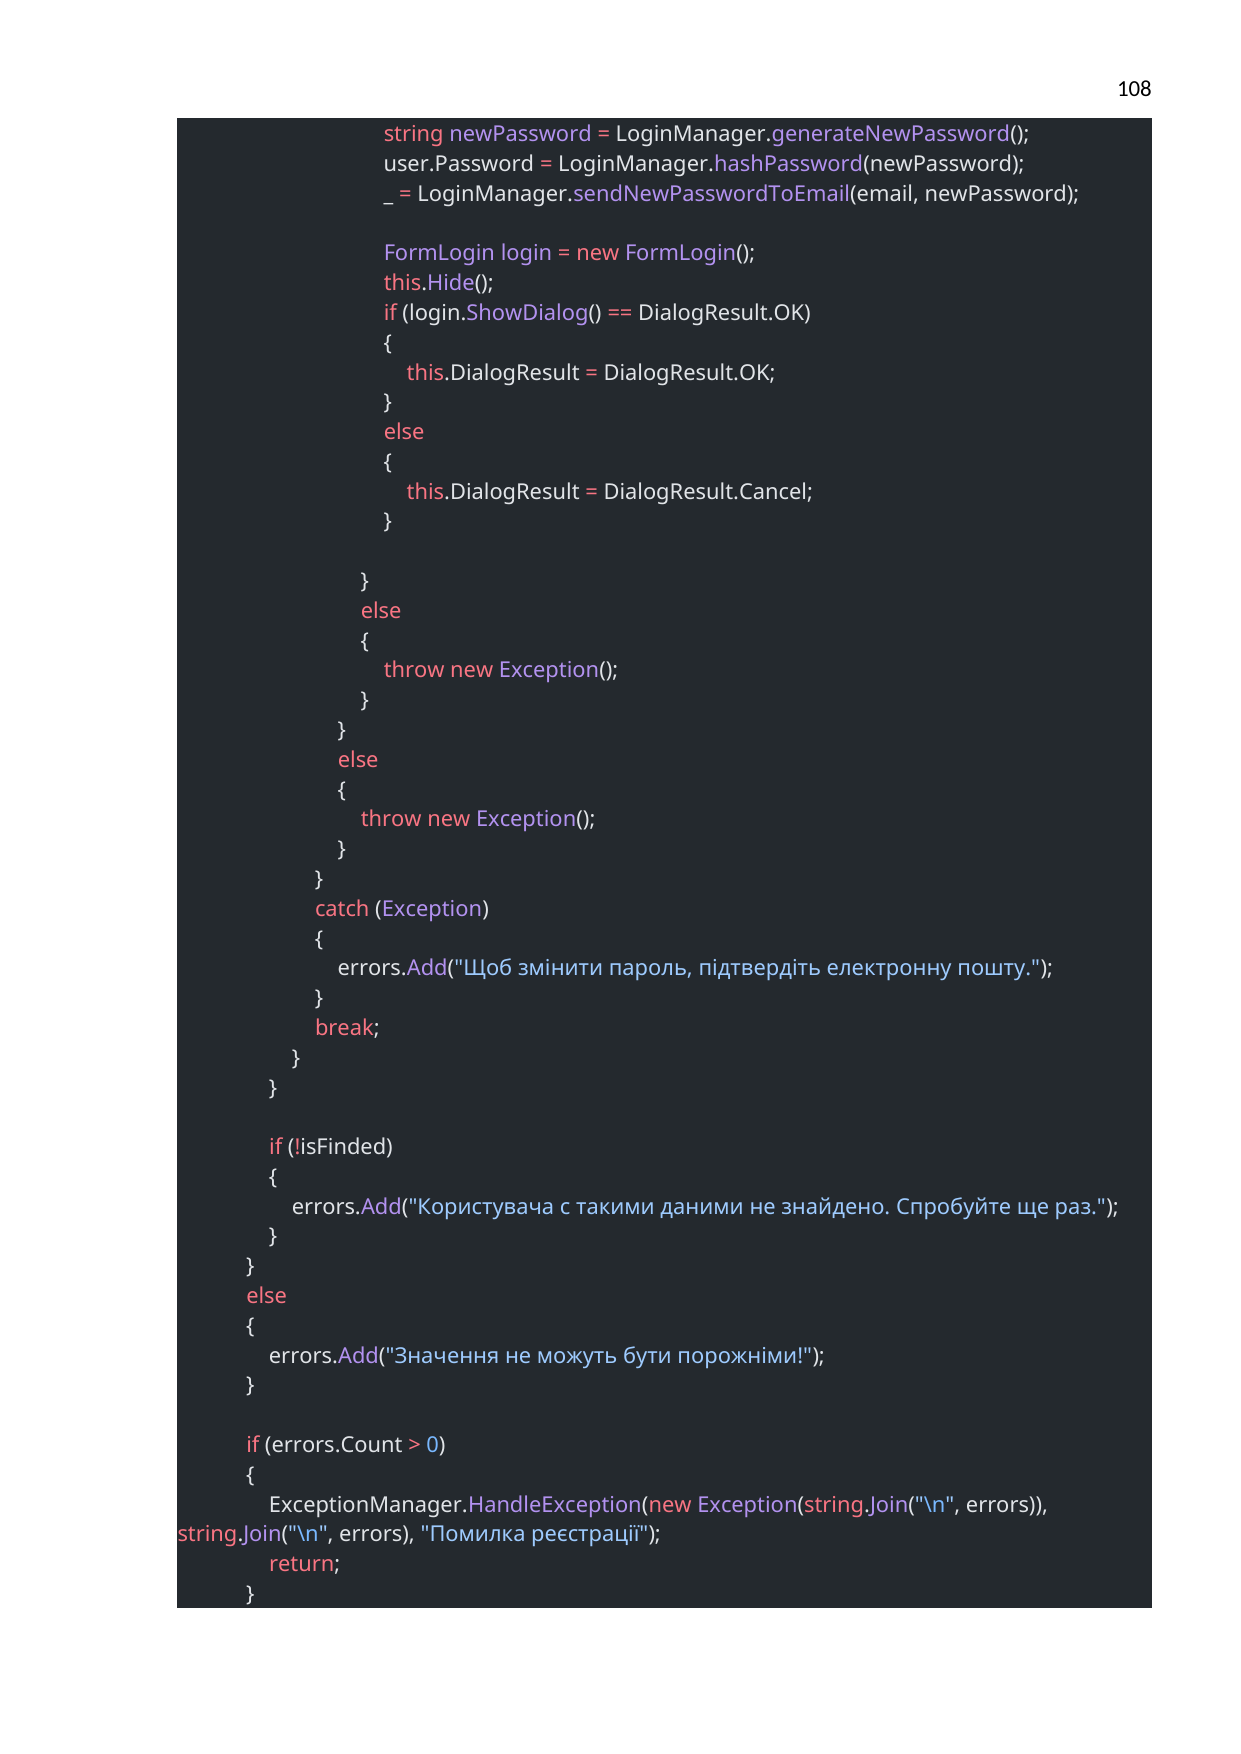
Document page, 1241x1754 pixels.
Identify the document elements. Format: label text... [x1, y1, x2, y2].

text { [177, 446, 1152, 476]
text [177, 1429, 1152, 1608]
text { [177, 327, 1152, 356]
text user.Password = LoginManager.hashPassword(newPassword); [177, 148, 1152, 178]
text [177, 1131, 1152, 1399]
text this.Hide(); [177, 267, 1152, 297]
text else [177, 416, 1152, 446]
text FormLogin login = new FormLogin(); [177, 237, 1152, 267]
text if (login.ShowDialog() == DialogResult.OK) [177, 297, 1152, 327]
text this.DialogResult = DialogResult.OK; [177, 356, 1152, 386]
text this.DialogResult = DialogResult.Cancel; [177, 476, 1152, 505]
text } [177, 565, 1152, 595]
text } [177, 684, 1152, 714]
text _ = LoginManager.sendNewPasswordToEmail(email, newPassword); [177, 178, 1152, 207]
text throw new Exception(); [177, 654, 1152, 684]
text } [177, 505, 1152, 535]
text } [177, 714, 1152, 744]
text else [177, 595, 1152, 624]
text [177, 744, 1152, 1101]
text } [177, 386, 1152, 416]
text { [177, 624, 1152, 654]
text string newPassword = LoginManager.generateNewPassword(); [177, 118, 1152, 148]
